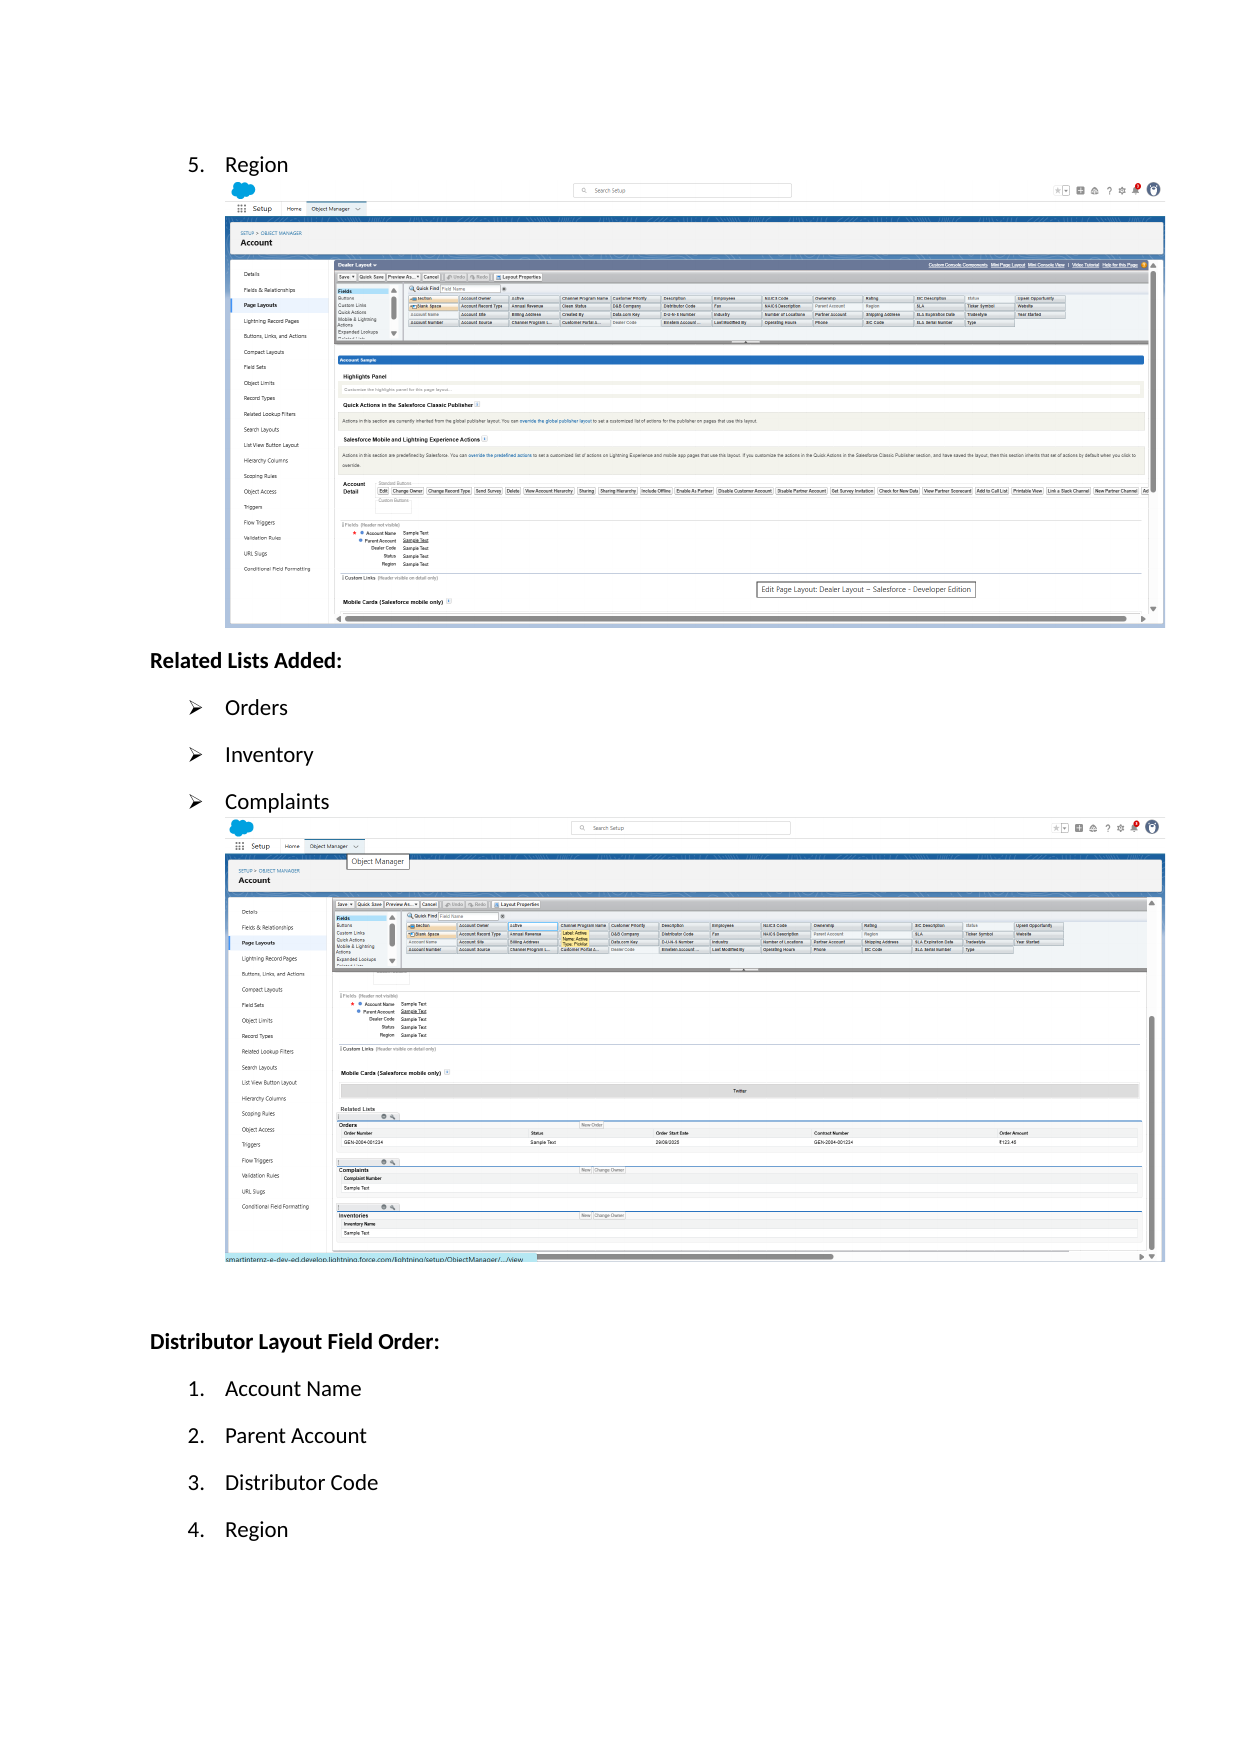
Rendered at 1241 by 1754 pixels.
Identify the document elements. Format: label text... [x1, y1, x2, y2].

list Account Name [187, 1374, 1090, 1402]
text Distributor Layout Field Order: [150, 1327, 1090, 1356]
list Inventory [187, 740, 1090, 768]
list Region [187, 1515, 1090, 1543]
text Related Lists Added: [150, 646, 1090, 674]
picture [225, 180, 1166, 628]
picture [225, 817, 1166, 1262]
list Distributor Code [187, 1468, 1090, 1496]
list Orders [187, 693, 1090, 721]
list Parent Account [187, 1421, 1090, 1449]
